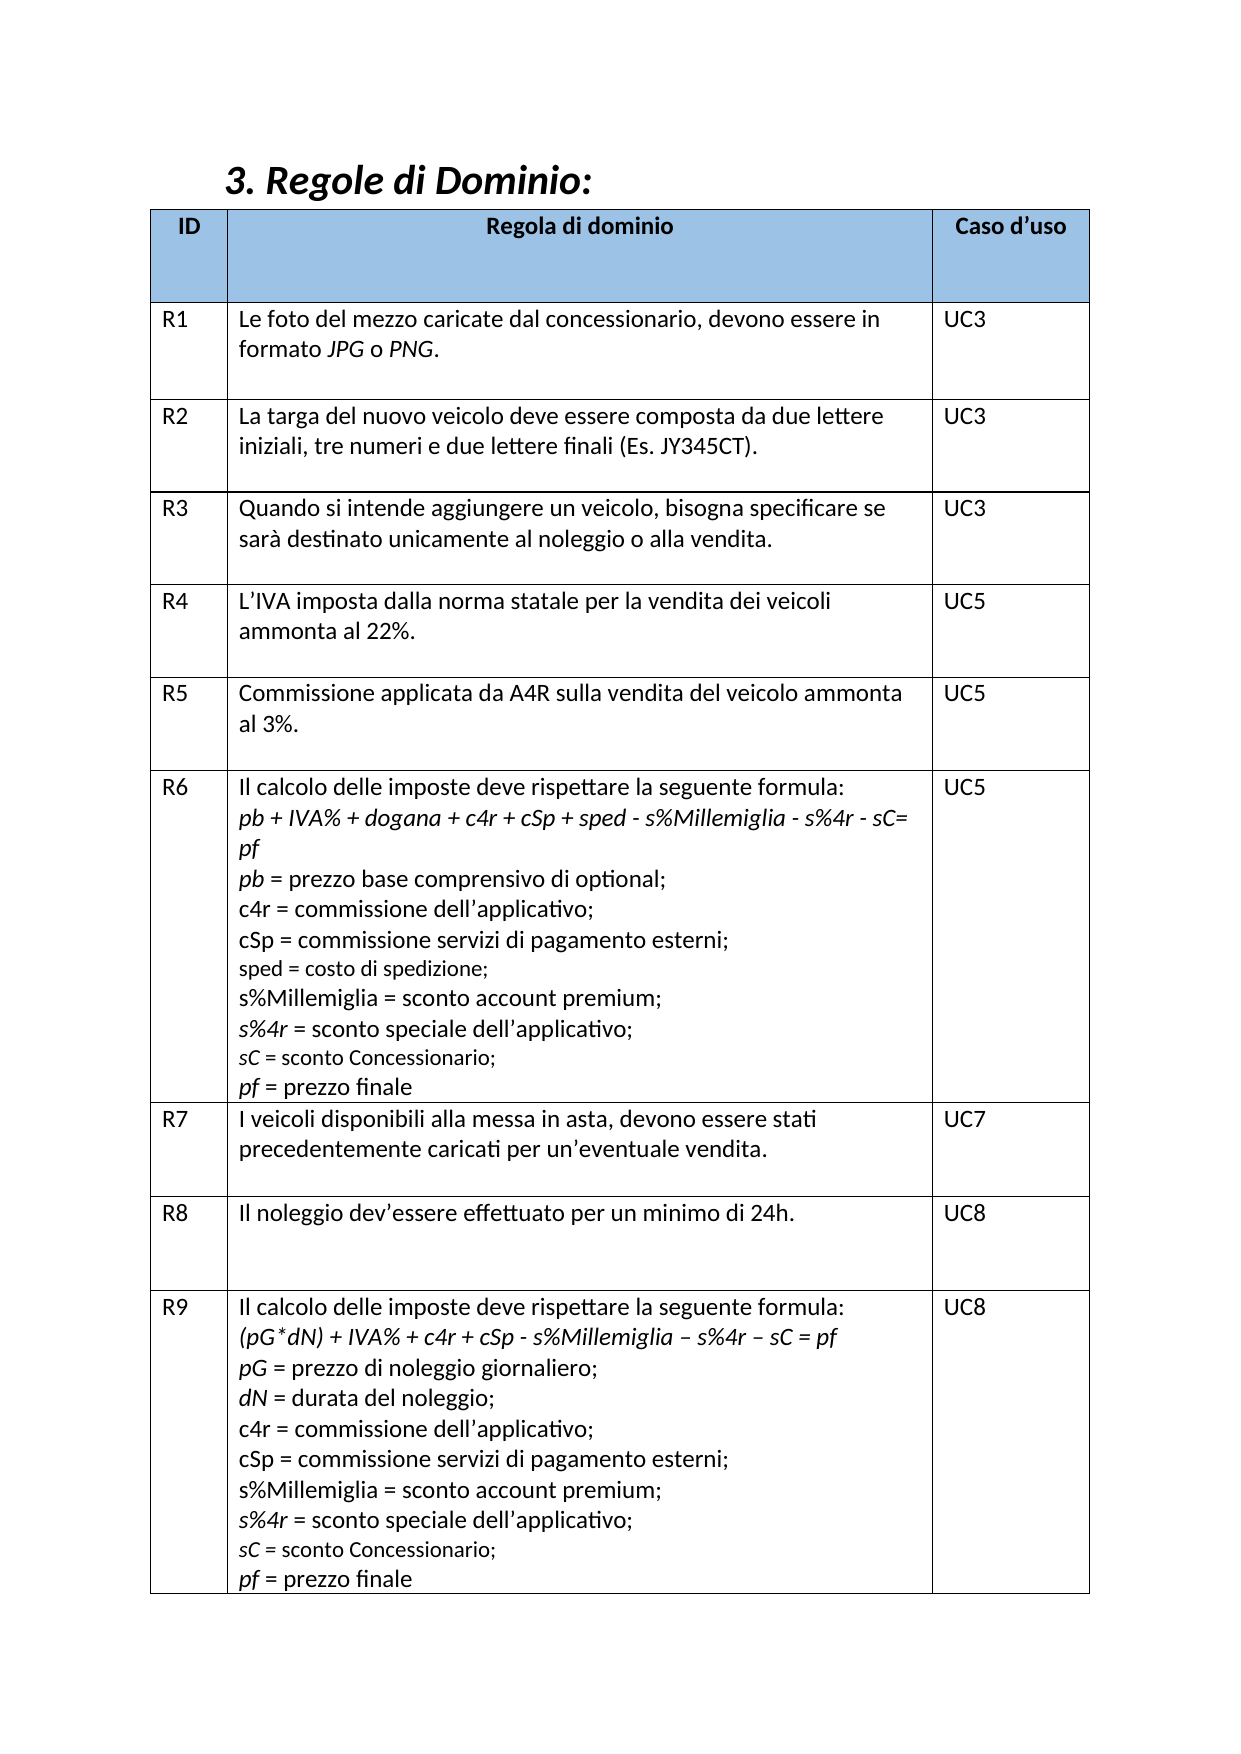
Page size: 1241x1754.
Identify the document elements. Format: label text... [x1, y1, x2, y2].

table_cell Il calcolo delle imposte deve rispettare la seguente formula: (pG*dN) + IVA% + c4r + cSp - s%Millemiglia – s%4r – sC = pf pG = prezzo di noleggio giornaliero; dN = durata del noleggio; c4r = commissione dell’applicativo; cSp = commissione servizi di pagamento esterni; s%Millemiglia = sconto account premium; s%4r = sconto speciale dell’applicativo; sC = sconto Concessionario; pf = prezzo finale [228, 1291, 932, 1593]
table_cell UC5 [933, 771, 1089, 1102]
table_cell UC3 [933, 303, 1089, 399]
table_cell R7 [151, 1103, 227, 1196]
table_cell Il noleggio dev’essere effettuato per un minimo di 24h. [228, 1197, 932, 1289]
table_cell Il calcolo delle imposte deve rispettare la seguente formula: pb + IVA% + dogana + c4r + cSp + sped - s%Millemiglia - s%4r - sC= pf pb = prezzo base comprensivo di optional; c4r = commissione dell’applicativo; cSp = commissione servizi di pagamento esterni; sped = costo di spedizione; s%Millemiglia = sconto account premium; s%4r = sconto speciale dell’applicativo; sC = sconto Concessionario; pf = prezzo finale [228, 771, 932, 1102]
table_header Caso d’uso [933, 210, 1089, 302]
table_cell UC3 [933, 493, 1089, 584]
table_cell UC7 [933, 1103, 1089, 1196]
table_cell UC3 [933, 400, 1089, 491]
table_cell R8 [151, 1197, 227, 1289]
table_cell Le foto del mezzo caricate dal concessionario, devono essere in formato JPG o PNG. [228, 303, 932, 399]
table_header ID [151, 210, 227, 302]
table_cell R9 [151, 1291, 227, 1593]
subtitle 3. Regole di Dominio: [150, 154, 1090, 205]
table_cell UC5 [933, 678, 1089, 770]
table_cell UC8 [933, 1197, 1089, 1289]
table_header Regola di dominio [228, 210, 932, 302]
table_cell R4 [151, 585, 227, 677]
table_cell R3 [151, 493, 227, 584]
table_cell L’IVA imposta dalla norma statale per la vendita dei veicoli ammonta al 22%. [228, 585, 932, 677]
table_cell R6 [151, 771, 227, 1102]
table_cell R2 [151, 400, 227, 491]
table_cell La targa del nuovo veicolo deve essere composta da due lettere iniziali, tre numeri e due lettere finali (Es. JY345CT). [228, 400, 932, 491]
table_cell UC5 [933, 585, 1089, 677]
table_cell Quando si intende aggiungere un veicolo, bisogna specificare se sarà destinato unicamente al noleggio o alla vendita. [228, 493, 932, 584]
table_cell I veicoli disponibili alla messa in asta, devono essere stati precedentemente caricati per un’eventuale vendita. [228, 1103, 932, 1196]
table_cell R1 [151, 303, 227, 399]
table_cell R5 [151, 678, 227, 770]
table_cell UC8 [933, 1291, 1089, 1593]
table_cell Commissione applicata da A4R sulla vendita del veicolo ammonta al 3%. [228, 678, 932, 770]
